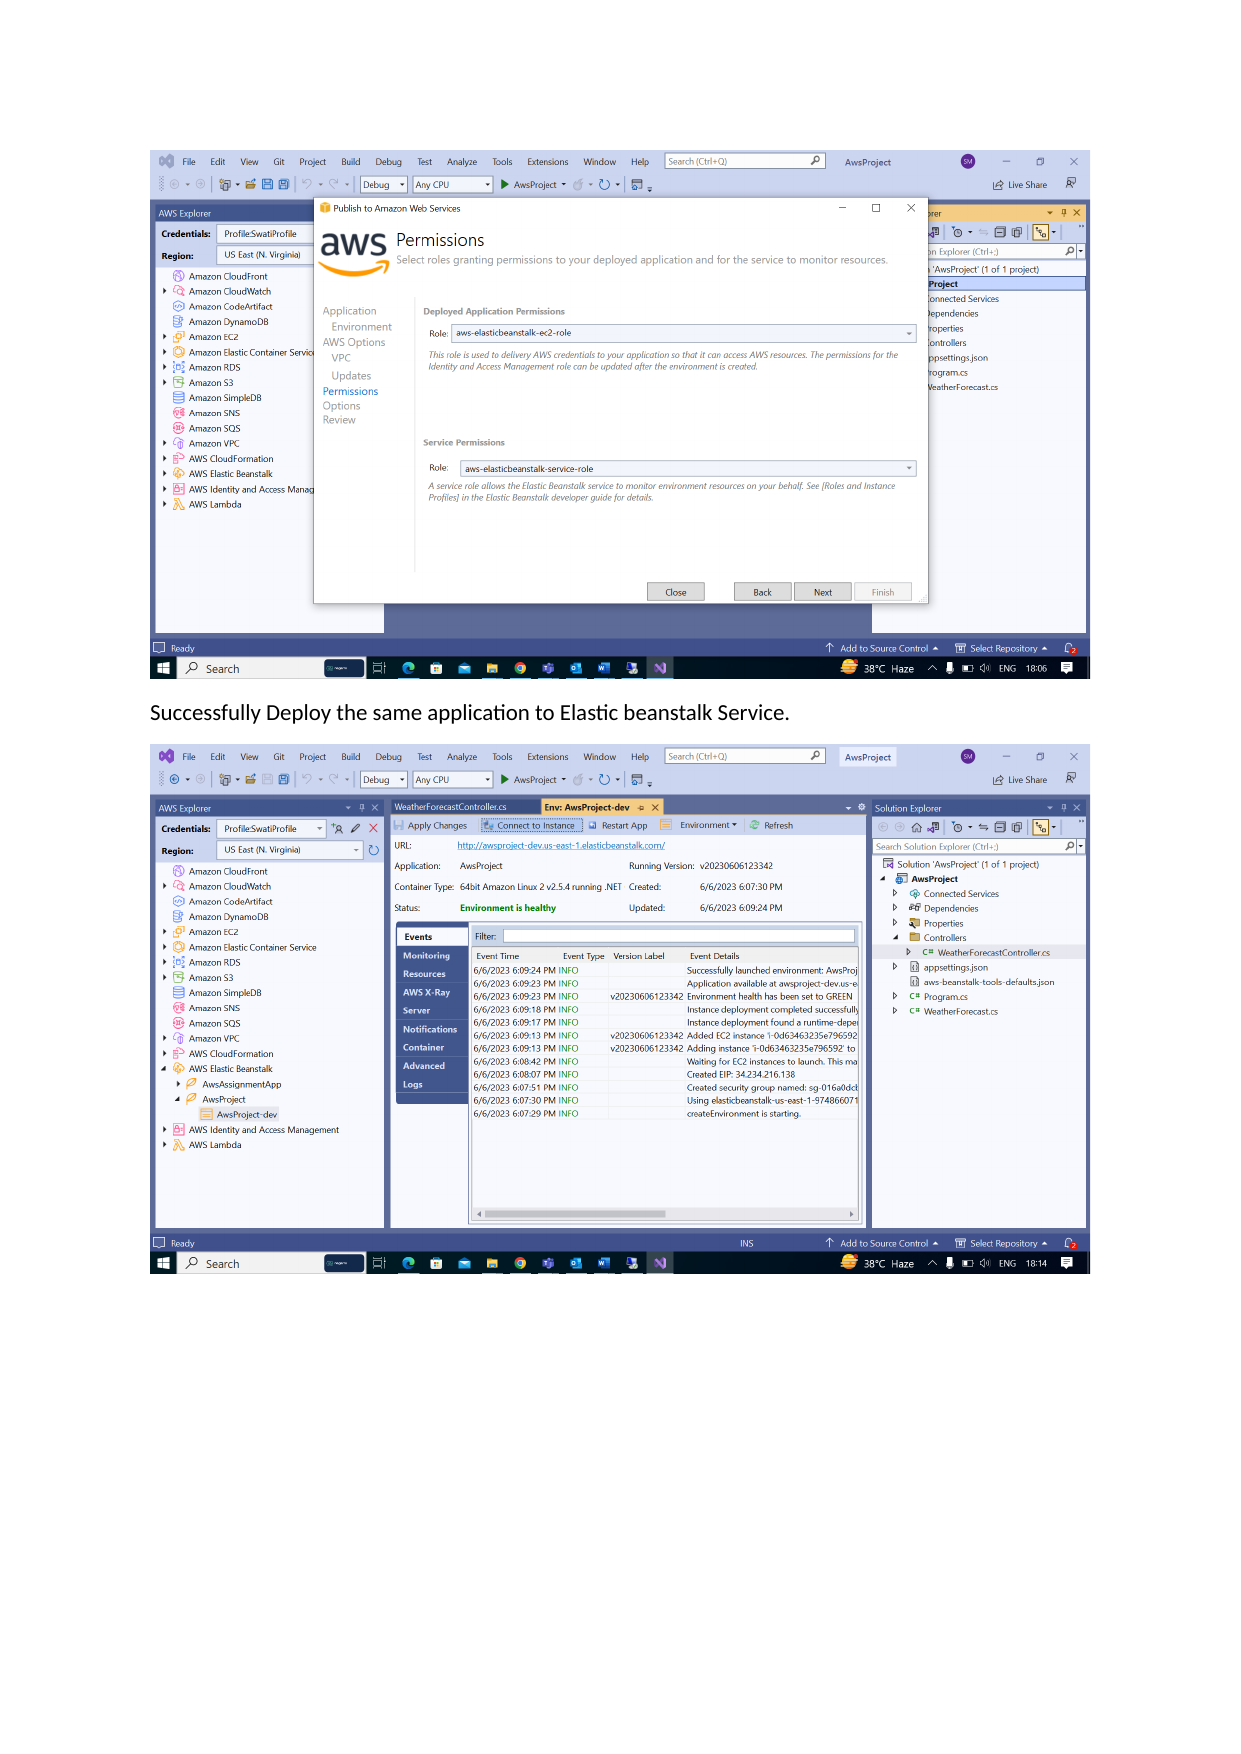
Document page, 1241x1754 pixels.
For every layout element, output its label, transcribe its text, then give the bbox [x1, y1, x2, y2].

text Successfully Deploy the same application to Elastic beanstalk Service. [150, 698, 1090, 726]
picture [150, 744, 1091, 1274]
picture [150, 150, 1091, 679]
